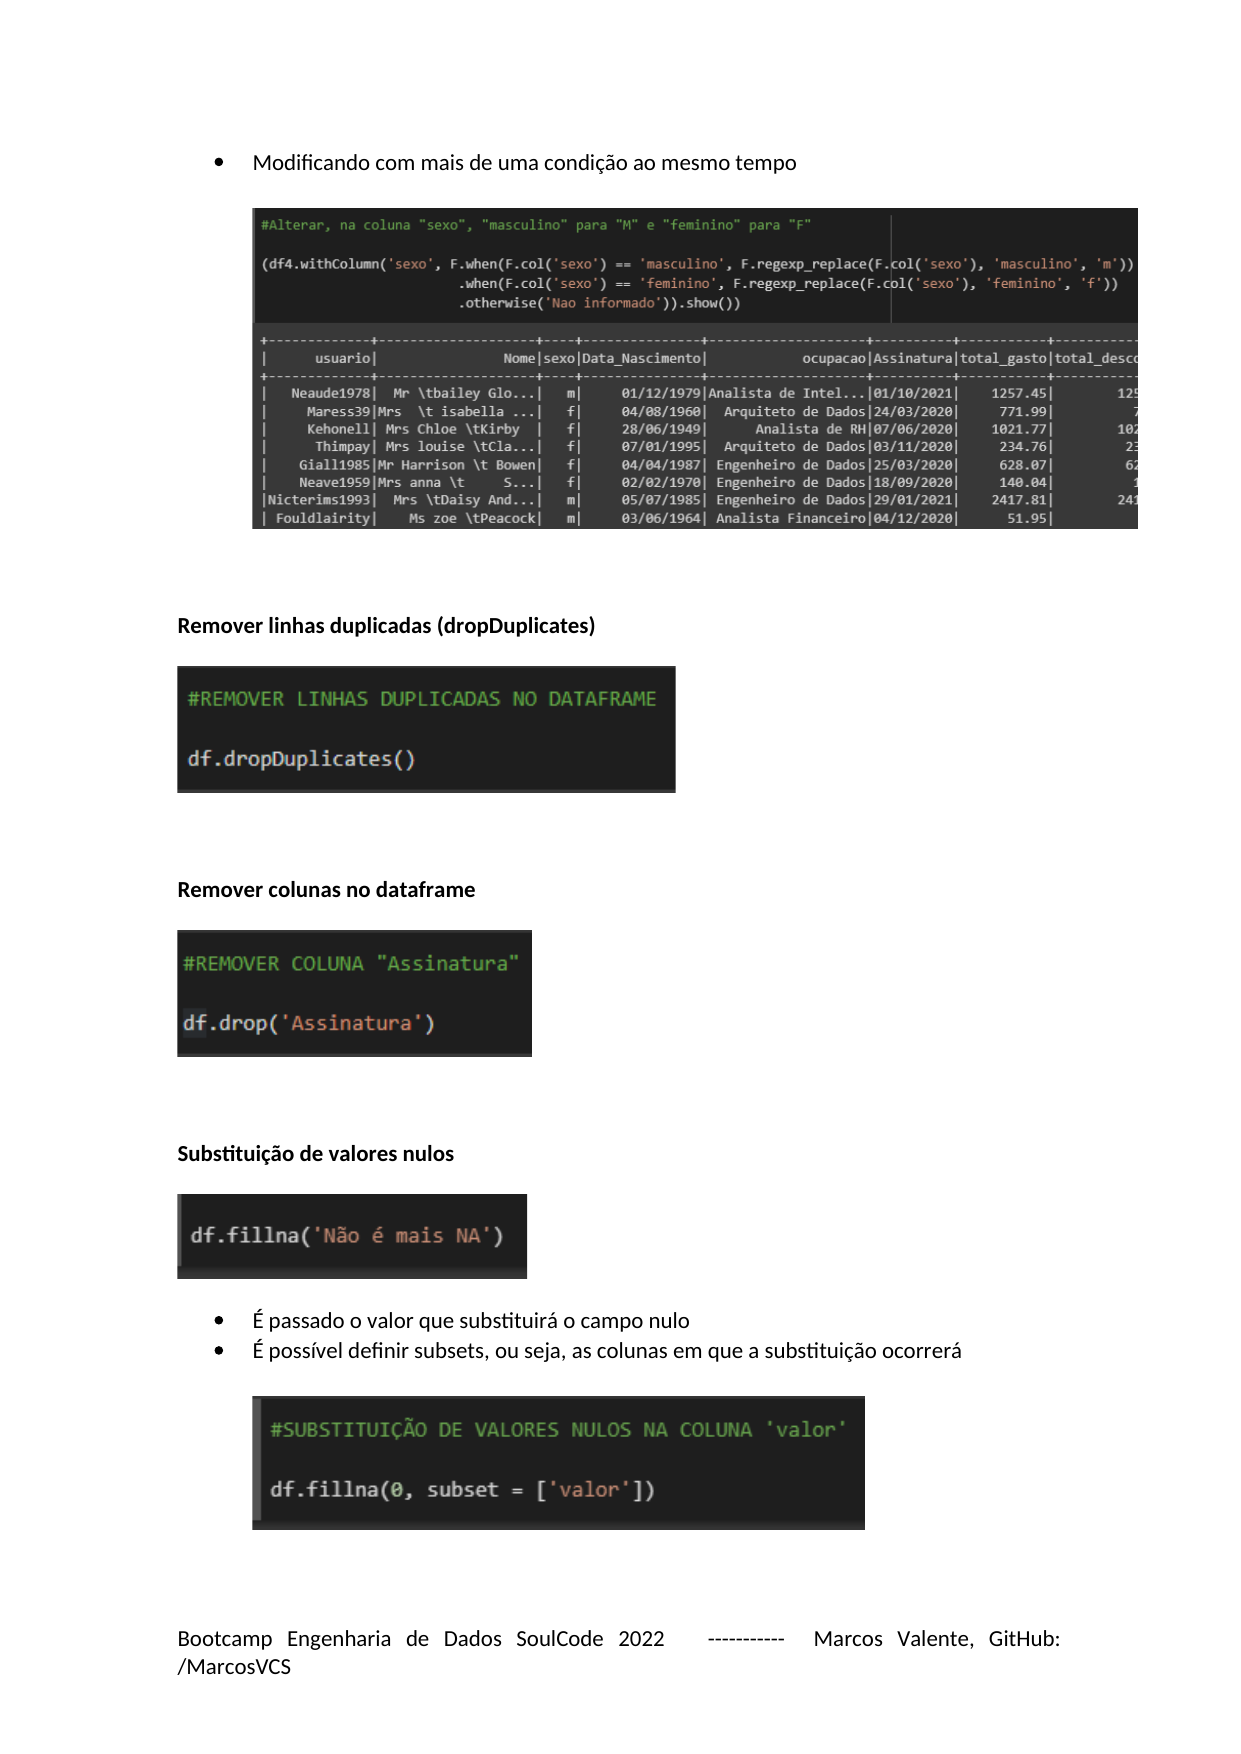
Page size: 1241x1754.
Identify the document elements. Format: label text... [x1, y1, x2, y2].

text Remover colunas no dataframe [177, 875, 1063, 903]
text Remover linhas duplicadas (dropDuplicates) [177, 611, 1063, 639]
list É possível definir subsets, ou seja, as colunas em que a substituição ocorrerá [215, 1336, 1063, 1364]
picture [252, 208, 1138, 529]
text Substituição de valores nulos [177, 1139, 1063, 1167]
list É passado o valor que substituirá o campo nulo [215, 1306, 1063, 1334]
picture [177, 666, 676, 793]
picture [177, 1194, 528, 1279]
list Modificando com mais de uma condição ao mesmo tempo [215, 148, 1063, 176]
picture [177, 930, 532, 1057]
picture [252, 1396, 865, 1530]
